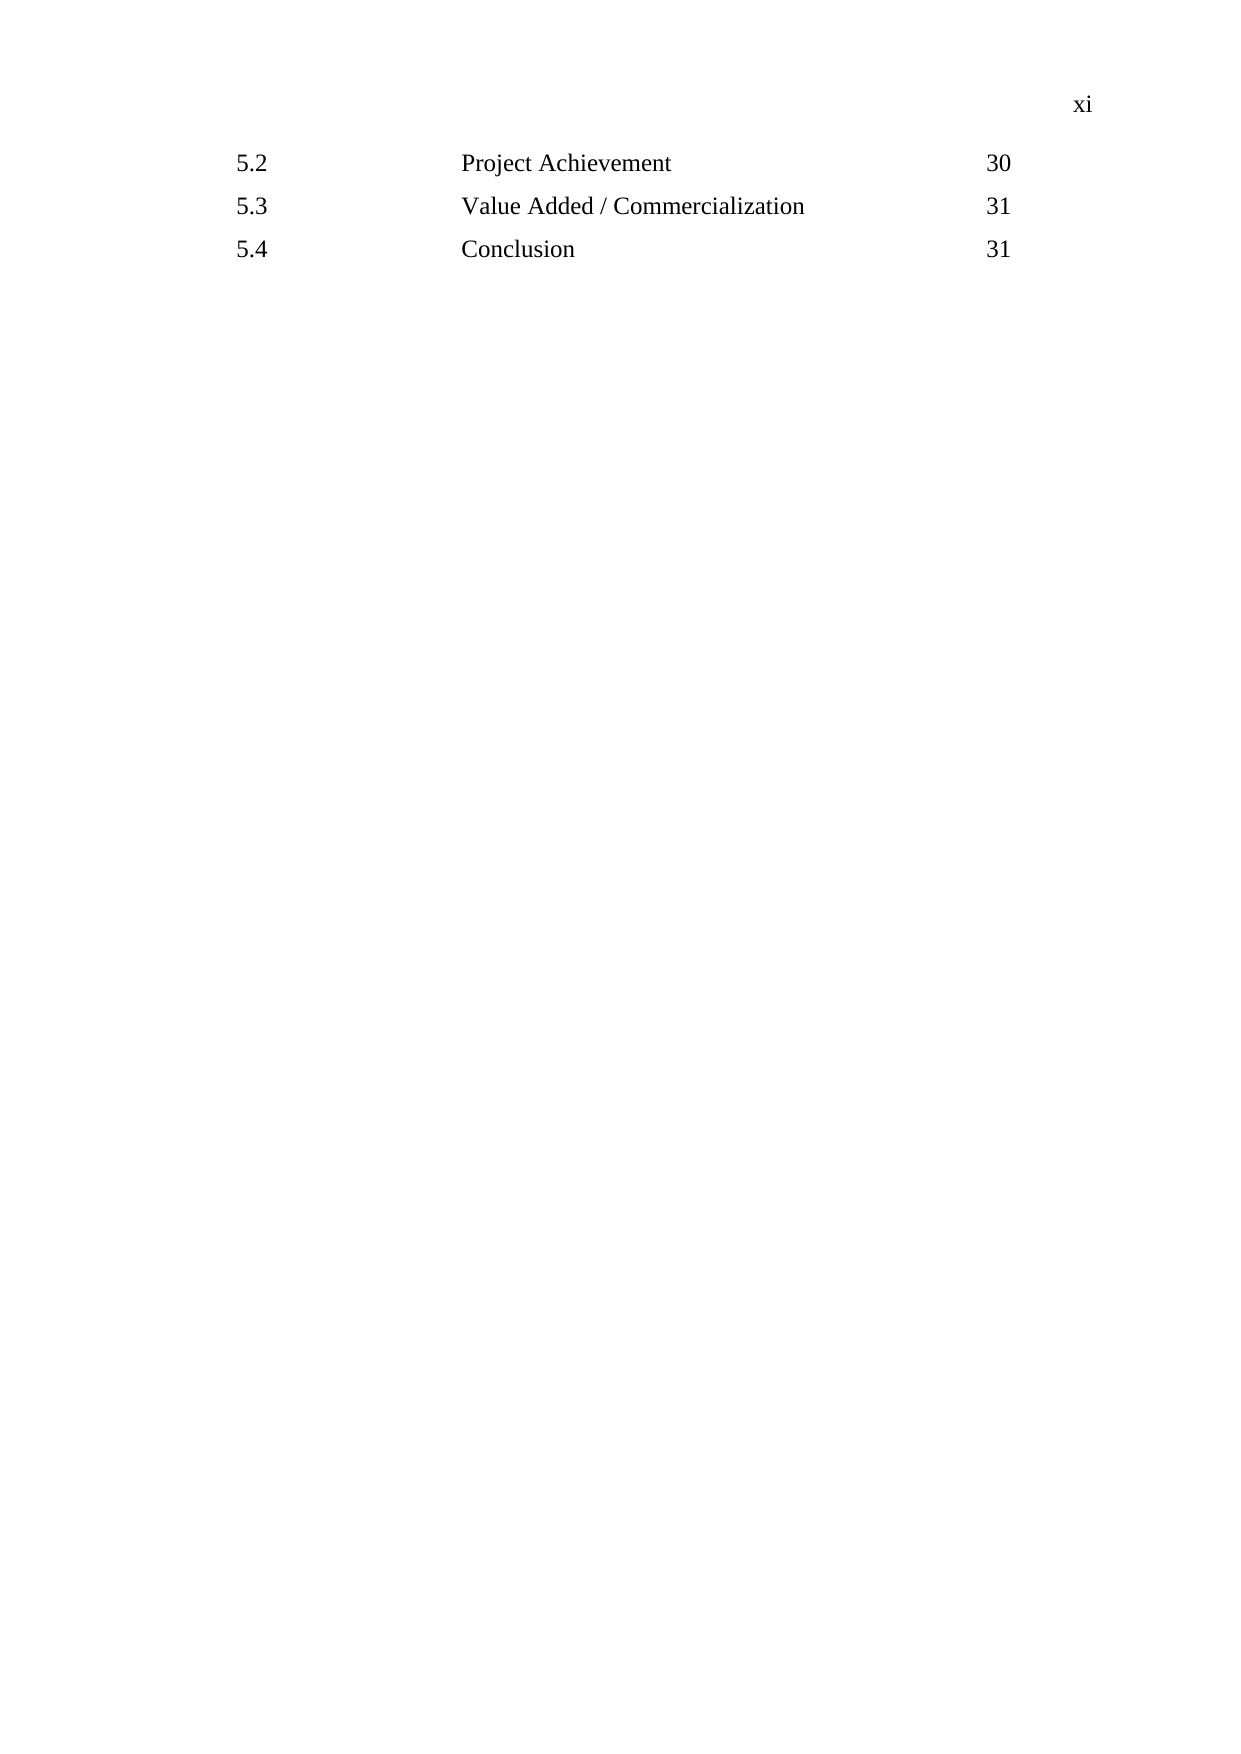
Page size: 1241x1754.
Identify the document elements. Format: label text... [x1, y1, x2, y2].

text 5.3 Value Added / Commercialization 31 [236, 191, 1092, 219]
text 5.2 Project Achievement 30 [236, 148, 1092, 176]
text 5.4 Conclusion 31 [236, 234, 1092, 263]
